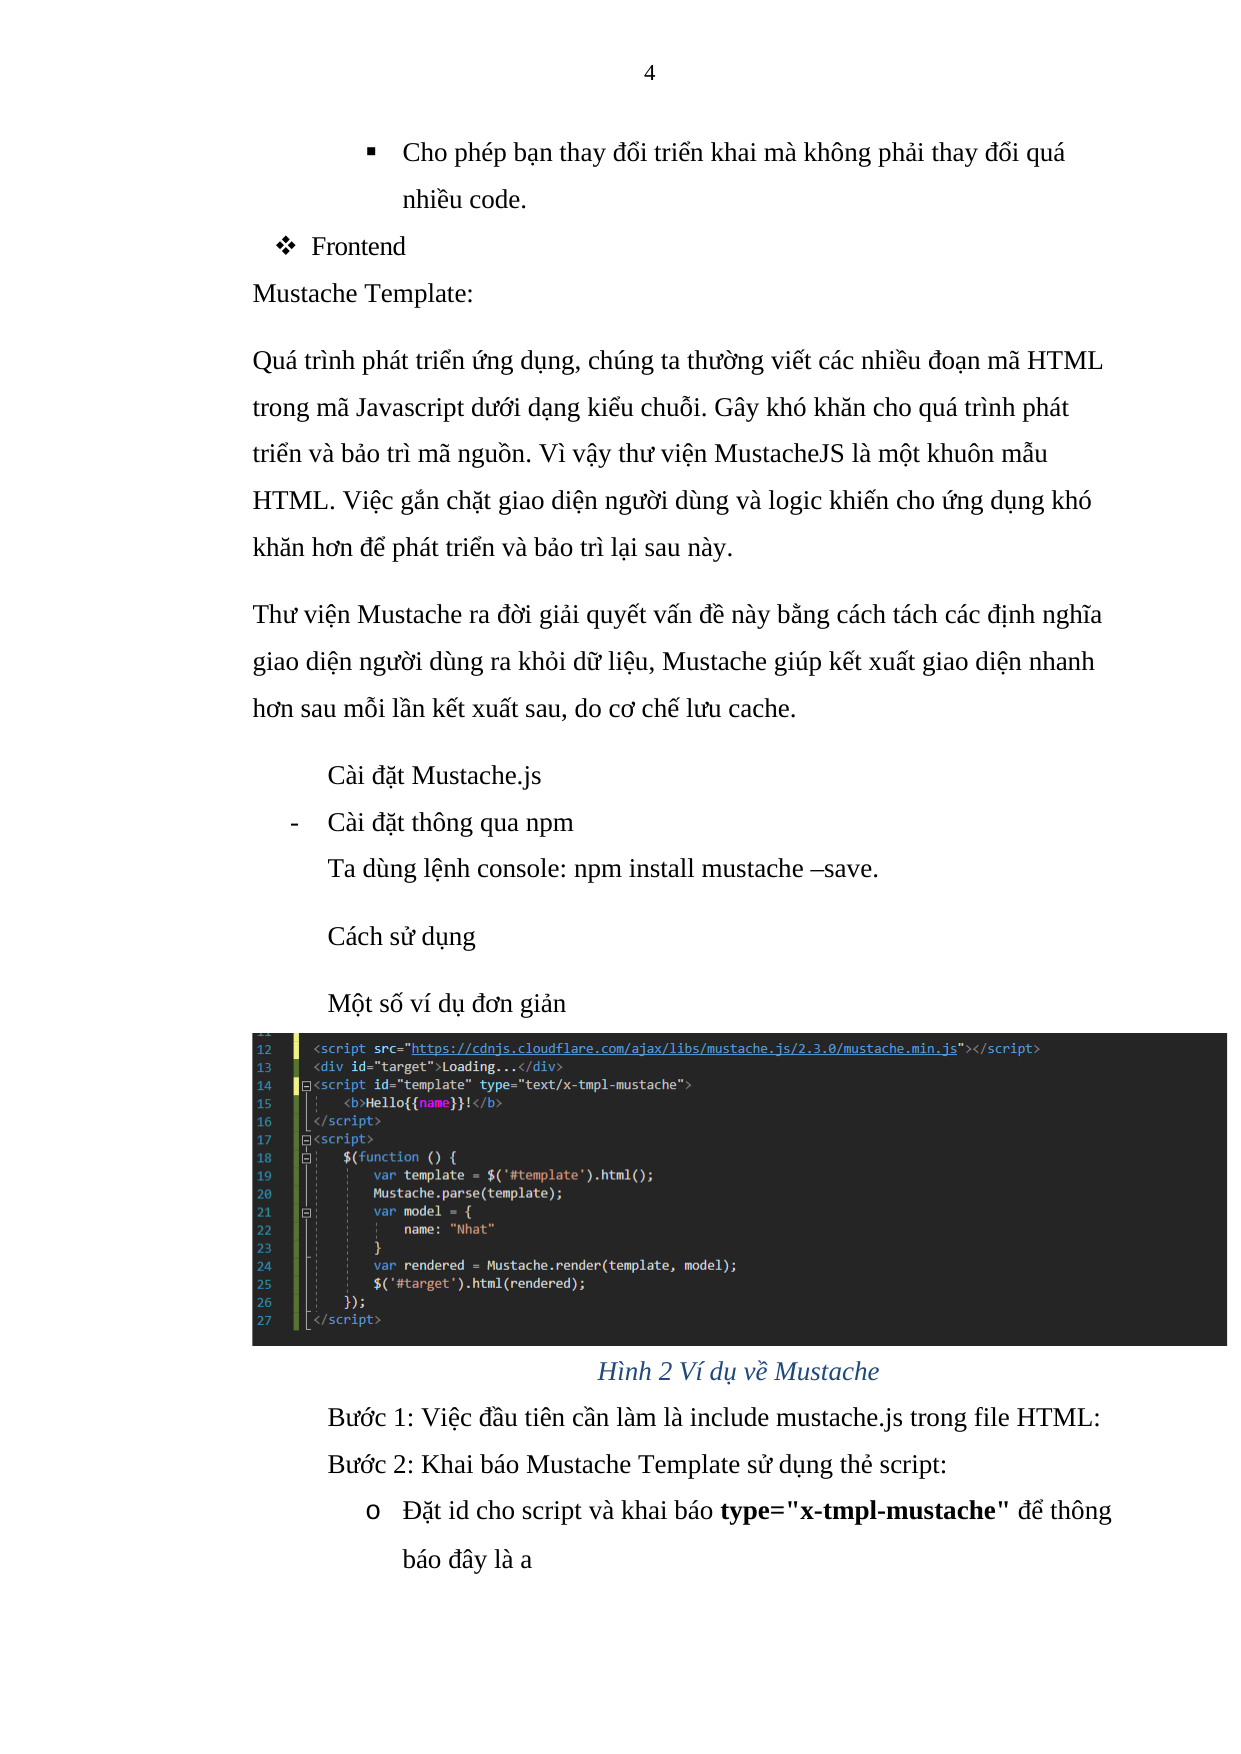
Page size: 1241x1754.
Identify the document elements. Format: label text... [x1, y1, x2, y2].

list Bước 1: Việc đầu tiên cần làm là include mustache.js trong file HTML: [327, 1386, 1122, 1432]
list Ta dùng lệnh console: npm install mustache –save. [327, 853, 1122, 884]
list Cho phép bạn thay đổi triển khai mà không phải thay đổi quá nhiều code. [365, 136, 1122, 214]
text Quá trình phát triển ứng dụng, chúng ta thường viết các nhiều đoạn mã HTML trong mã Javascript dưới dạng kiểu chuỗi. Gây khó khăn cho quá trình phát triển và bảo trì mã nguồn. Vì vậy thư viện MustacheJS là một khuôn mẫu HTML. Việc gắn chặt giao diện người dùng và logic khiến cho ứng dụng khó khăn hơn để phát triển và bảo trì lại sau này. [252, 344, 1122, 562]
list Một số ví dụ đơn giản [327, 988, 1122, 1019]
list Frontend [274, 230, 1122, 261]
list Bước 2: Khai báo Mustache Template sử dụng thẻ script: [327, 1448, 1122, 1479]
picture [252, 1033, 1228, 1346]
text Mustache Template: [252, 277, 1122, 308]
text Cách sử dụng [252, 920, 1122, 951]
list Cài đặt Mustache.js [327, 759, 1122, 790]
text Thư viện Mustache ra đời giải quyết vấn đề này bằng cách tách các định nghĩa giao diện người dùng ra khỏi dữ liệu, Mustache giúp kết xuất giao diện nhanh hơn sau mỗi lần kết xuất sau, do cơ chế lưu cache. [252, 598, 1122, 723]
list Đặt id cho script và khai báo type="x-tmpl-mustache" để thông báo đây là a [365, 1494, 1122, 1574]
list Cài đặt thông qua npm [290, 806, 1122, 837]
